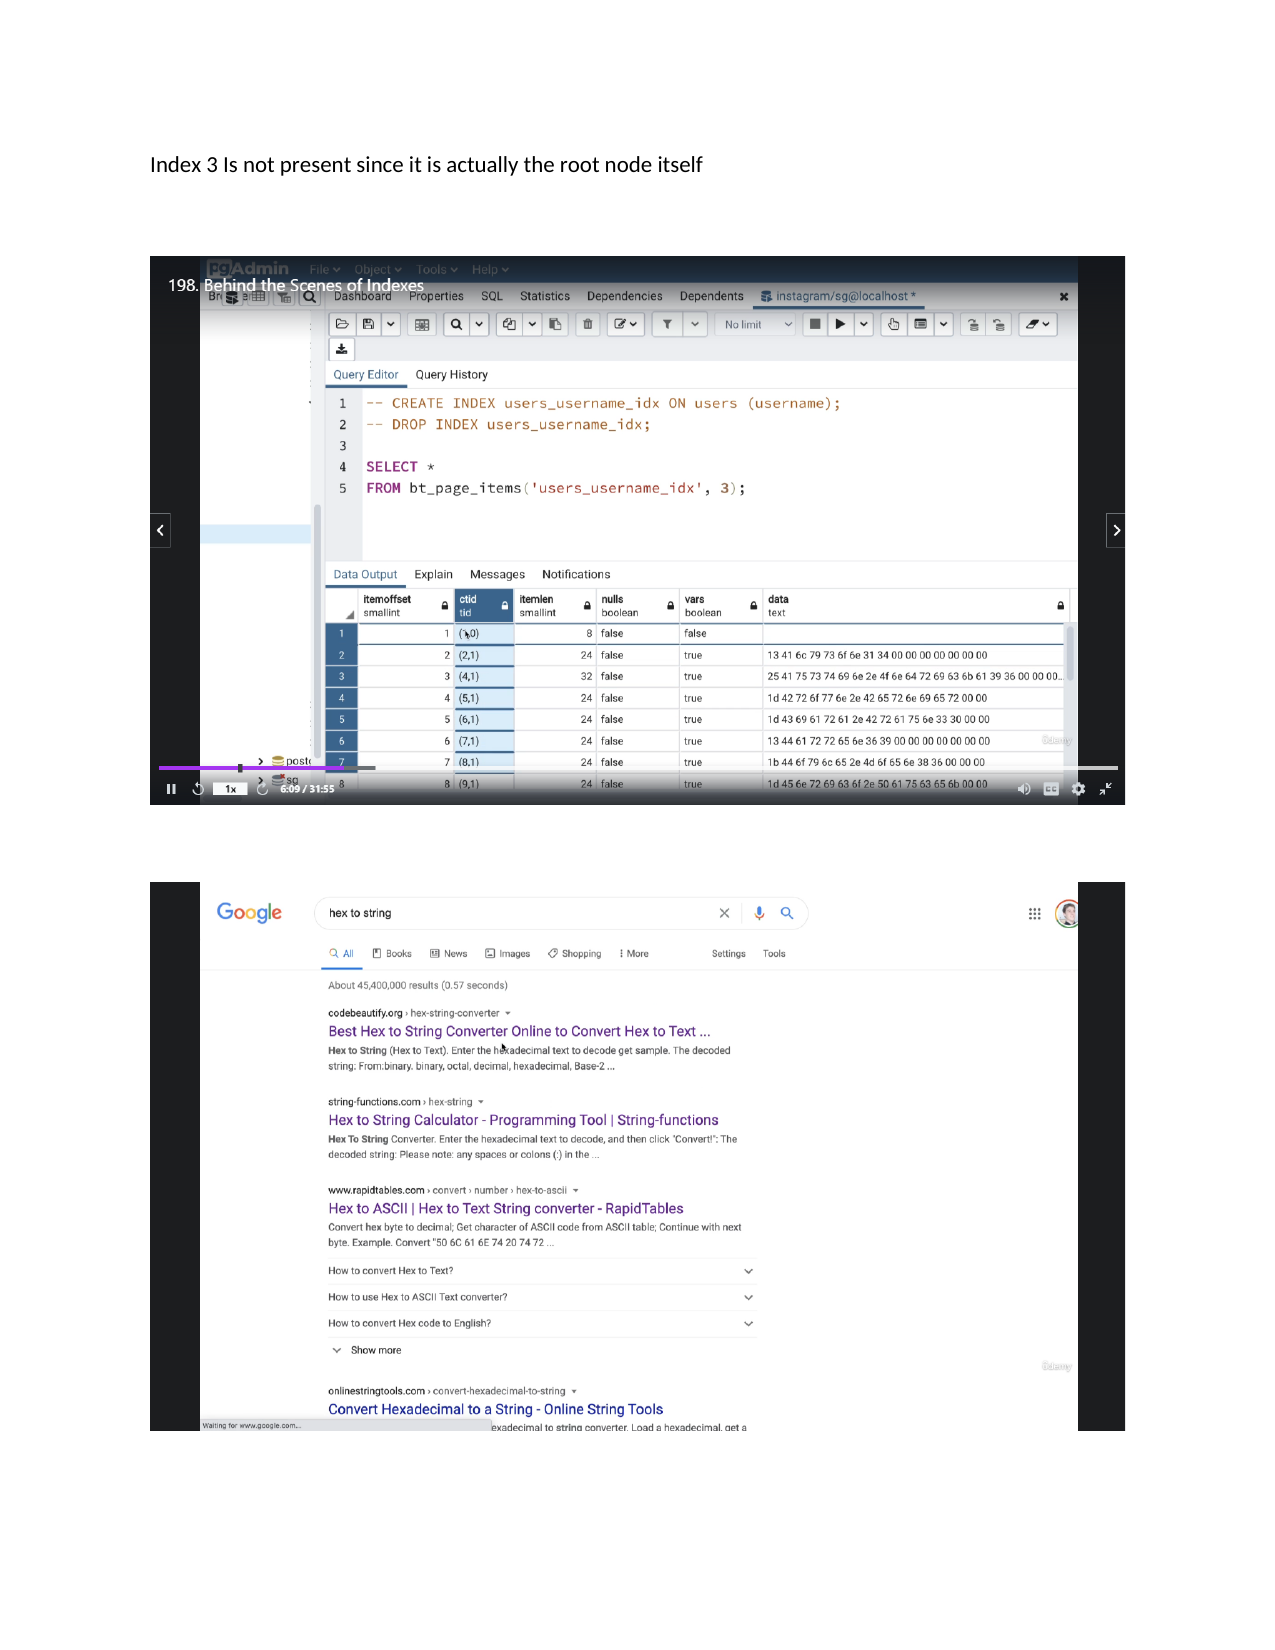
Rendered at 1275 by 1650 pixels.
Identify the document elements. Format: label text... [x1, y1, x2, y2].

picture [150, 882, 1125, 1431]
picture [150, 256, 1125, 805]
text Index 3 Is not present since it is actually the root node itself [150, 150, 1125, 178]
